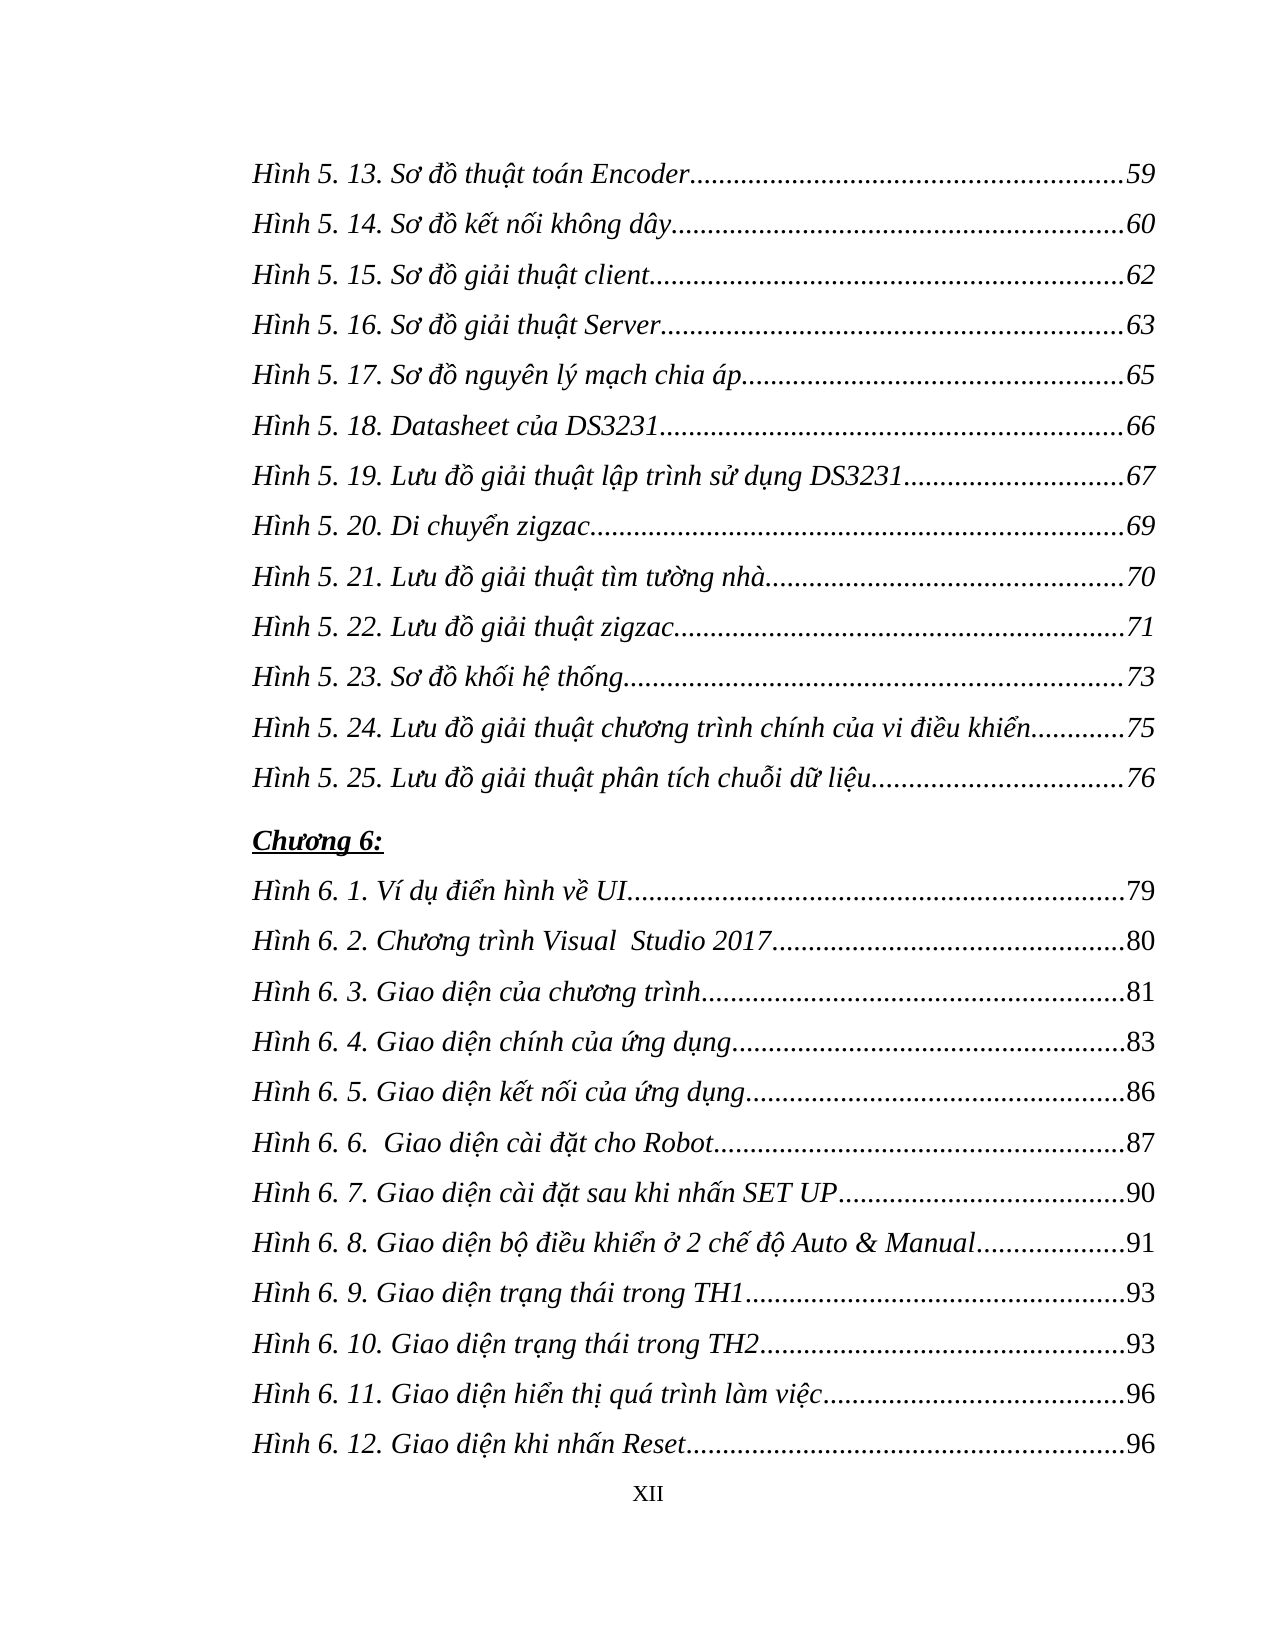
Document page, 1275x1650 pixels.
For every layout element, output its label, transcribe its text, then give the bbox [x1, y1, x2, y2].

text Hình 5. 17. Sơ đồ nguyên lý mạch chia áp 65 [252, 357, 1156, 391]
text Hình 5. 14. Sơ đồ kết nối không dây 60 [252, 207, 1156, 240]
text Hình 5. 20. Di chuyển zigzac 69 [252, 508, 1156, 542]
text Hình 6. 3. Giao diện của chương trình 81 [252, 974, 1156, 1007]
text Hình 5. 19. Lưu đồ giải thuật lập trình sử dụng DS3231 67 [252, 458, 1156, 492]
text Hình 6. 10. Giao diện trạng thái trong TH2 93 [252, 1326, 1156, 1359]
text Hình 6. 9. Giao diện trạng thái trong TH1 93 [252, 1276, 1156, 1309]
text Hình 6. 11. Giao diện hiển thị quá trình làm việc 96 [252, 1376, 1156, 1410]
text Hình 5. 13. Sơ đồ thuật toán Encoder 59 [252, 156, 1156, 190]
text Hình 5. 18. Datasheet của DS3231 66 [252, 408, 1156, 441]
text Hình 5. 25. Lưu đồ giải thuật phân tích chuỗi dữ liệu 76 [252, 760, 1156, 793]
text Hình 6. 7. Giao diện cài đặt sau khi nhấn SET UP 90 [252, 1175, 1156, 1208]
text Hình 6. 8. Giao diện bộ điều khiển ở 2 chế độ Auto & Manual 91 [252, 1225, 1156, 1259]
text Hình 6. 2. Chương trình Visual Studio 2017 80 [252, 923, 1156, 957]
text Hình 6. 4. Giao diện chính của ứng dụng 83 [252, 1024, 1156, 1058]
text Hình 6. 5. Giao diện kết nối của ứng dụng 86 [252, 1074, 1156, 1108]
text Hình 5. 24. Lưu đồ giải thuật chương trình chính của vi điều khiển 75 [252, 710, 1156, 743]
text Hình 5. 23. Sơ đồ khối hệ thống 73 [252, 659, 1156, 693]
text Hình 5. 16. Sơ đồ giải thuật Server 63 [252, 307, 1156, 341]
text Hình 6. 6. Giao diện cài đặt cho Robot 87 [252, 1125, 1156, 1158]
text Hình 5. 15. Sơ đồ giải thuật client 62 [252, 257, 1156, 290]
text Hình 5. 22. Lưu đồ giải thuật zigzac 71 [252, 609, 1156, 643]
text Hình 6. 12. Giao diện khi nhấn Reset 96 [252, 1427, 1156, 1460]
text Hình 5. 21. Lưu đồ giải thuật tìm tường nhà 70 [252, 559, 1156, 592]
text Chương 6: [252, 823, 1156, 856]
text Hình 6. 1. Ví dụ điển hình về UI 79 [252, 873, 1156, 907]
